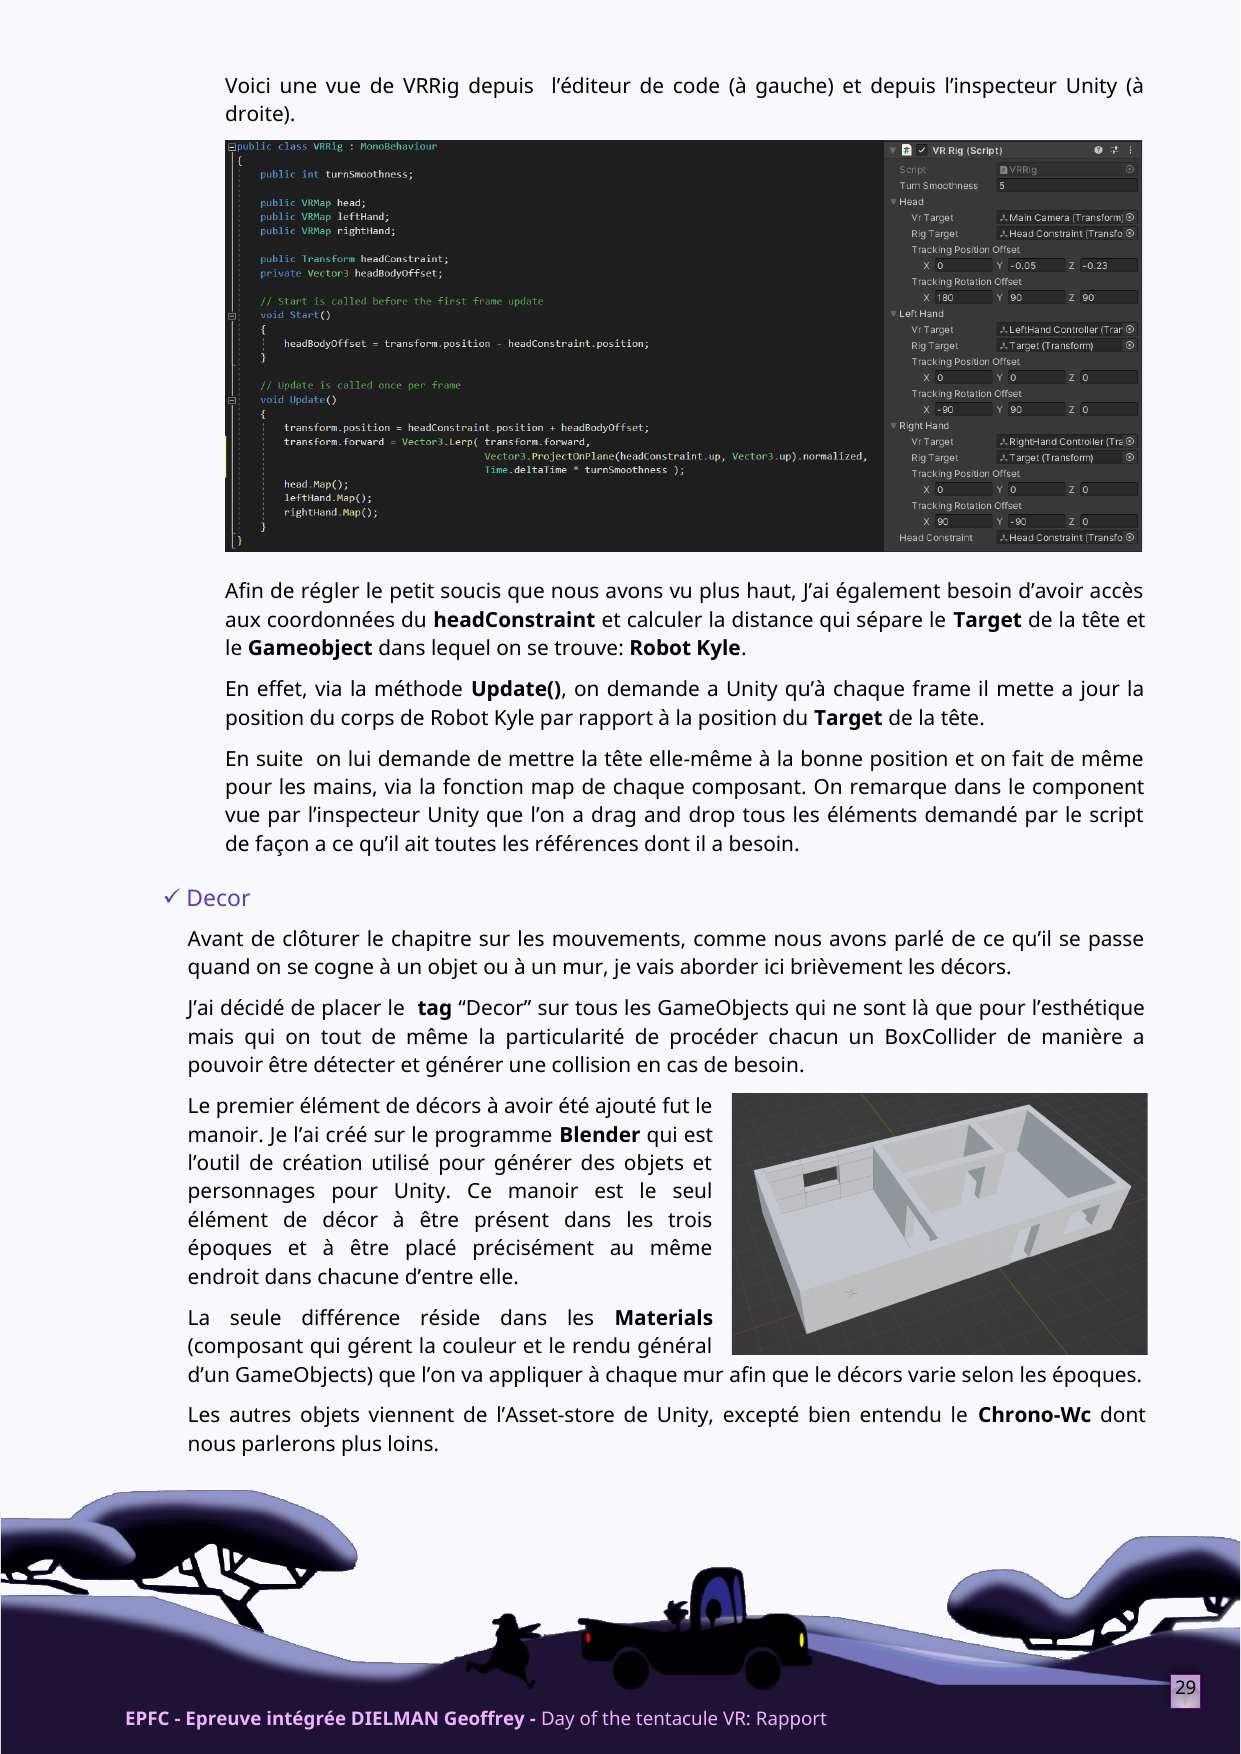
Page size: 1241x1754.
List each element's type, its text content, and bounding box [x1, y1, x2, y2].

text Afin de régler le petit soucis que nous avons vu plus haut, J’ai également besoin d’avoir accès aux coordonnées du headConstraint et calculer la distance qui sépare le Target de la tête et le Gameobject dans lequel on se trouve: Robot Kyle. [225, 576, 1146, 662]
picture [225, 140, 1143, 552]
text Le premier élément de décors à avoir été ajouté fut le manoir. Je l’ai créé sur le programme Blender qui est l’outil de création utilisé pour générer des objets et personnages pour Unity. Ce manoir est le seul élément de décor à être présent dans les trois époques et à être placé précisément au même endroit dans chacune d’entre elle. [187, 1091, 1146, 1290]
text Avant de clôturer le chapitre sur les mouvements, comme nous avons parlé de ce qu’il se passe quand on se cogne à un objet ou à un mur, je vais aborder ici brièvement les décors. [187, 924, 1146, 981]
text Voici une vue de VRRig depuis l’éditeur de code (à gauche) et depuis l’inspecteur Unity (à droite). [225, 71, 1146, 128]
text J’ai décidé de placer le tag “Decor” sur tous les GameObjects qui ne sont là que pour l’esthétique mais qui on tout de même la particularité de procéder chacun un BoxCollider de manière a pouvoir être détecter et générer une collision en cas de besoin. [187, 993, 1146, 1079]
picture [731, 1093, 1148, 1355]
picture [0, 1479, 1241, 1754]
text Les autres objets viennent de l’Asset-store de Unity, excepté bien entendu le Chrono-Wc dont nous parlerons plus loins. [187, 1401, 1146, 1457]
text En suite on lui demande de mettre la tête elle-même à la bonne position et on fait de même pour les mains, via la fonction map de chaque composant. On remarque dans le component vue par l’inspecteur Unity que l’on a drag and drop tous les éléments demandé par le script de façon a ce qu’il ait toutes les références dont il a besoin. [225, 744, 1146, 857]
subtitle Decor [162, 882, 1146, 914]
text En effet, via la méthode Update(), on demande a Unity qu’à chaque frame il mette a jour la position du corps de Robot Kyle par rapport à la position du Target de la tête. [225, 674, 1146, 731]
text La seule différence réside dans les Materials (composant qui gérent la couleur et le rendu général d’un GameObjects) que l’on va appliquer à chaque mur afin que le décors varie selon les époques. [187, 1303, 1146, 1388]
